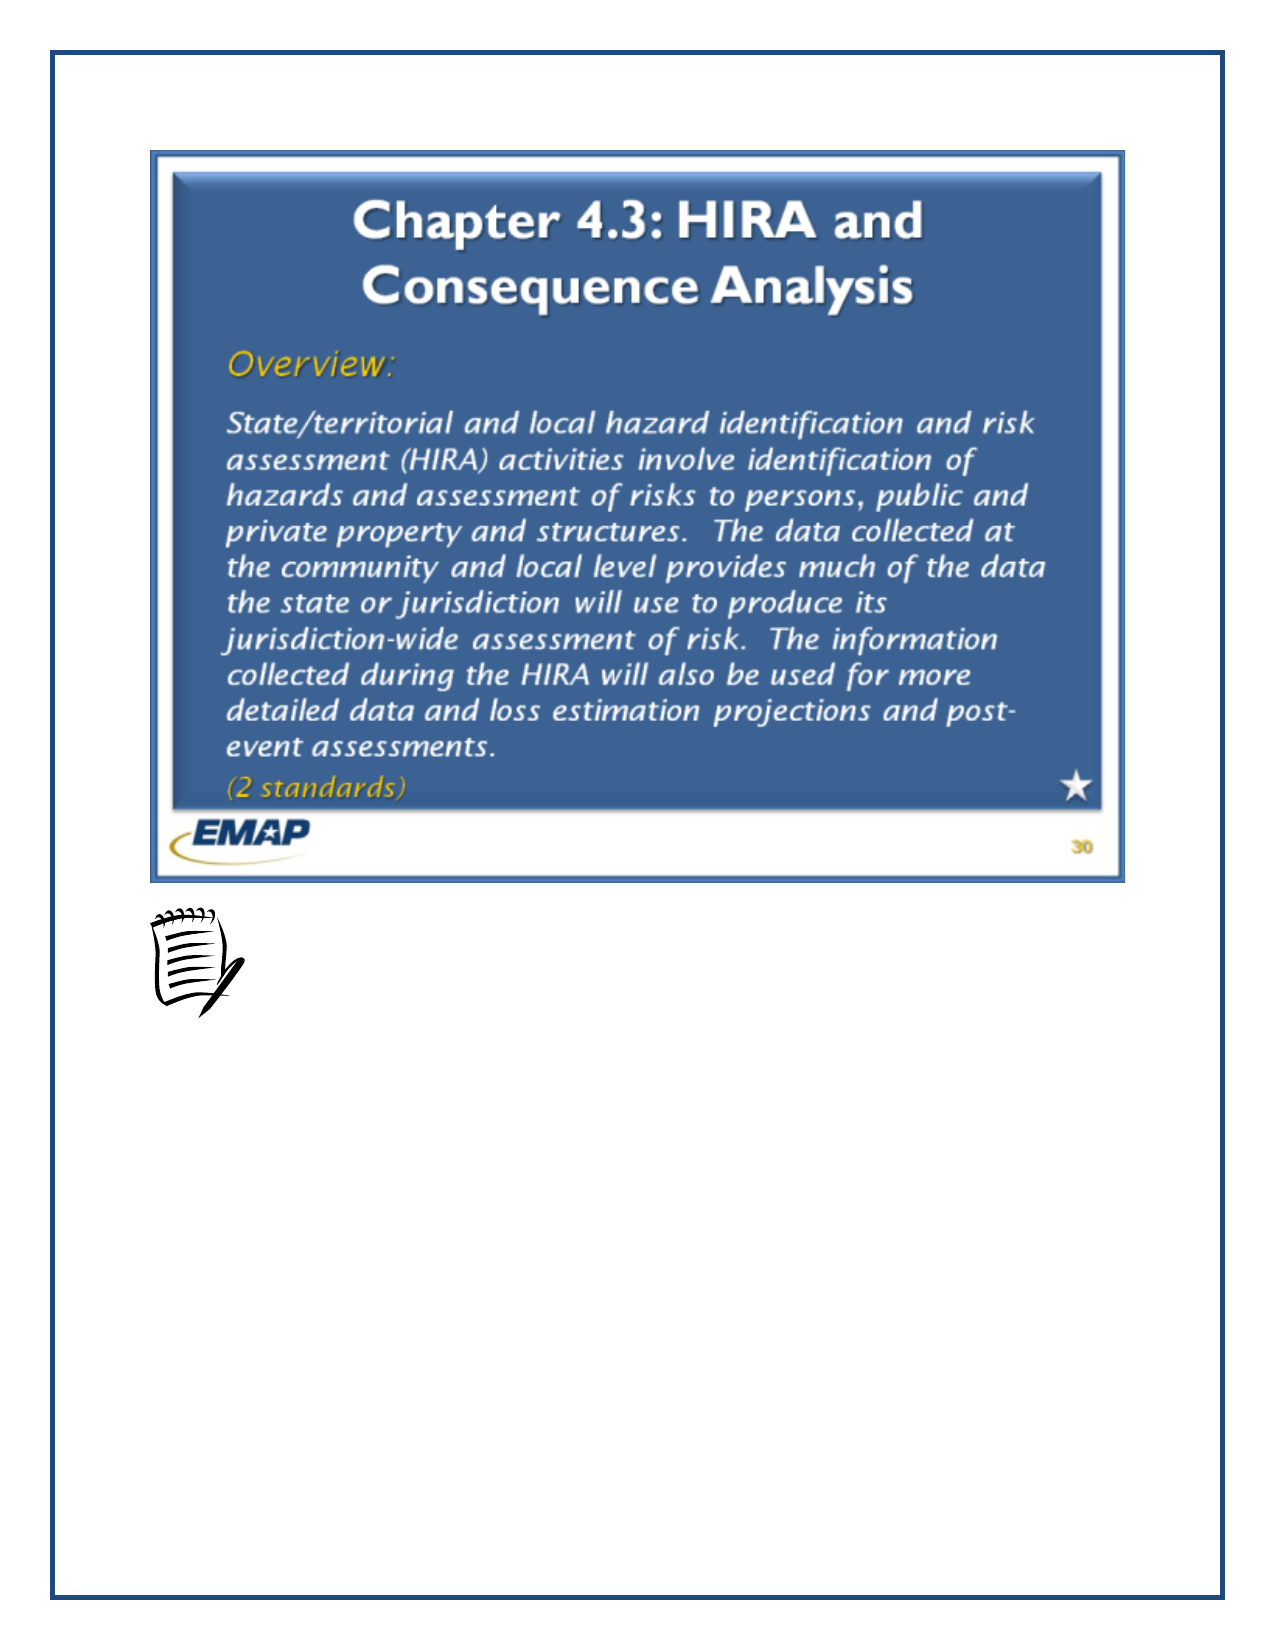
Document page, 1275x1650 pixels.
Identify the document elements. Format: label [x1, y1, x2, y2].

picture [150, 150, 1125, 883]
